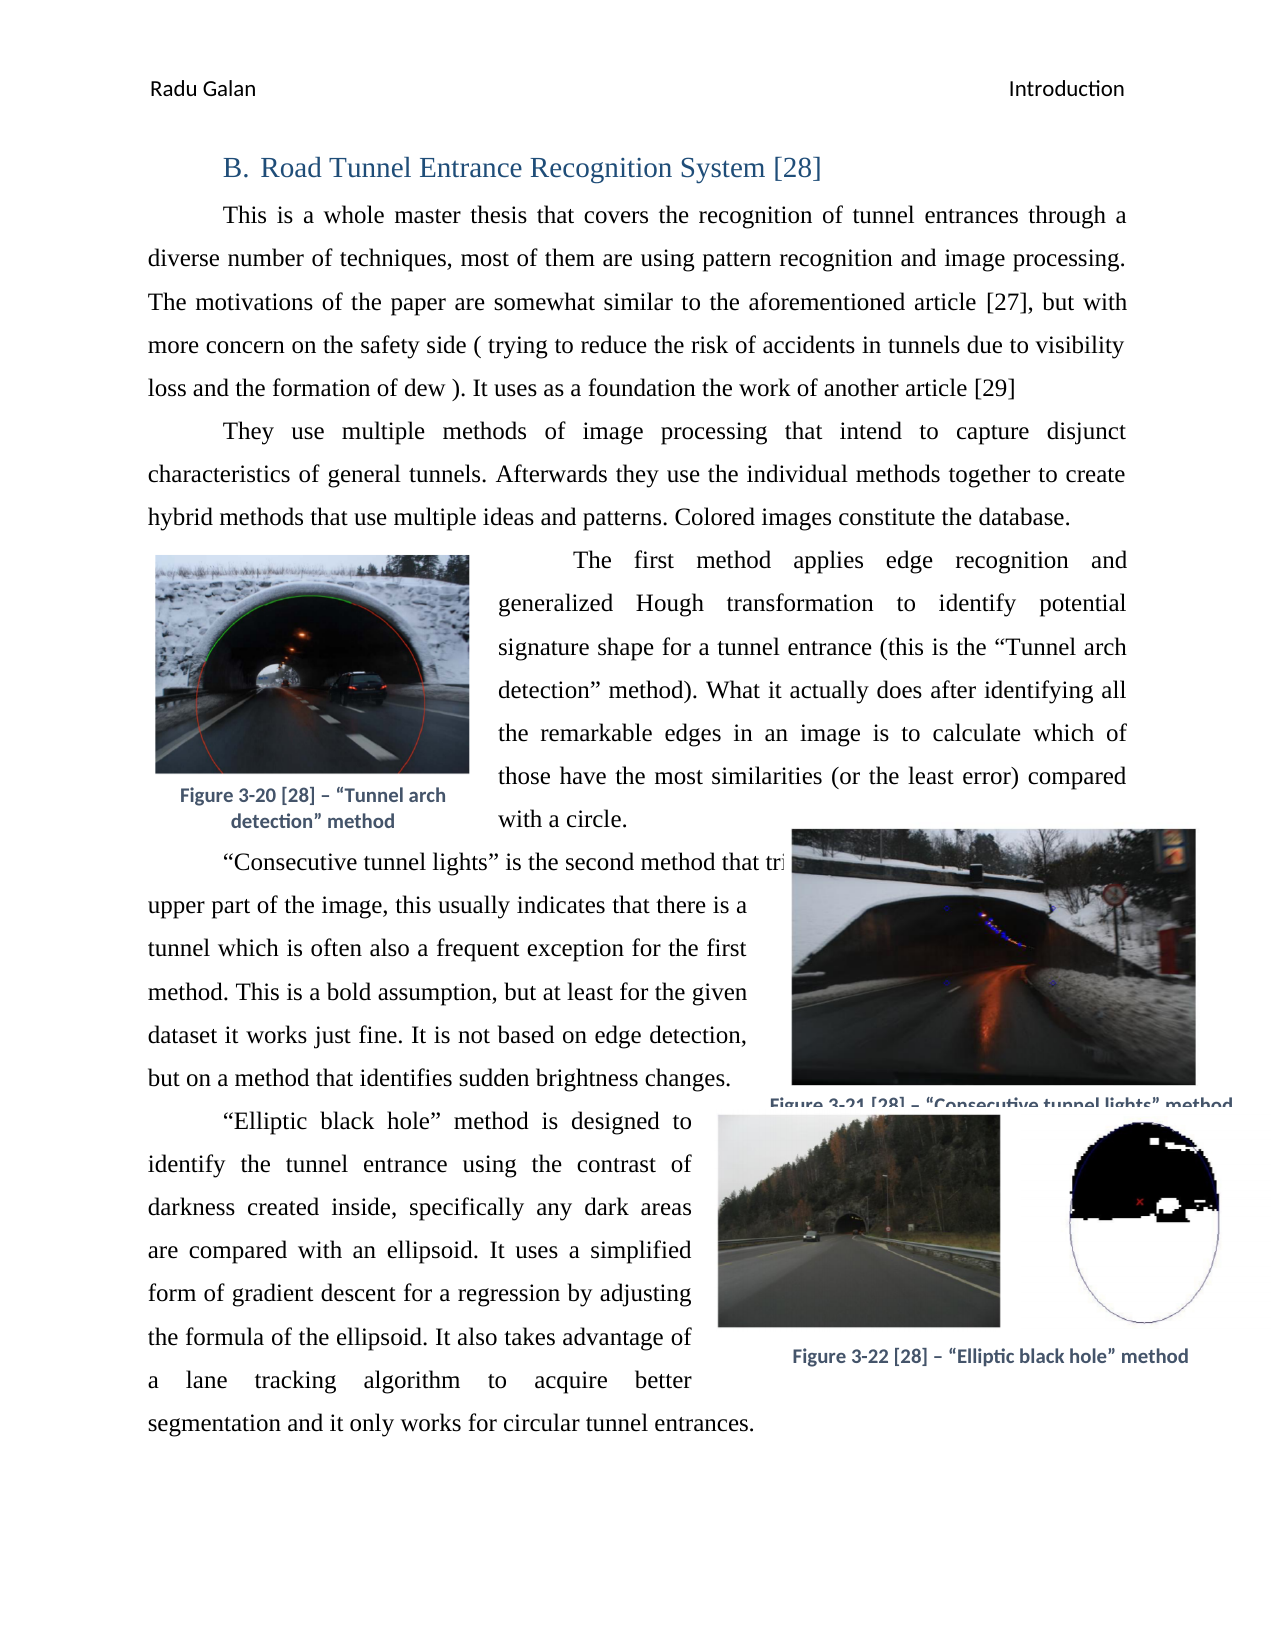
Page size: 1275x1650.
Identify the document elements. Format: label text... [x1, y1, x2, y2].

text They use multiple methods of image processing that intend to capture disjunct characteristics of general tunnels. Afterwards they use the individual methods together to create hybrid methods that use multiple ideas and patterns. Colored images constitute the database. [148, 416, 1127, 531]
text “Elliptic black hole” method is designed to identify the tunnel entrance using the contrast of darkness created inside, specifically any dark areas are compared with an ellipsoid. It uses a simplified form of gradient descent for a regression by adjusting the formula of the ellipsoid. It also takes advantage of a lane tracking algorithm to acquire better segmentation and it only works for circular tunnel entrances. [148, 1106, 1127, 1437]
subtitle Road Tunnel Entrance Recognition System [223, 150, 1127, 183]
text “Consecutive tunnel lights” is the second method that tries to identify light sources on the upper part of the image, this usually indicates that there is a tunnel which is often also a frequent exception for the first method. This is a bold assumption, but at least for the given dataset it works just fine. It is not based on edge detection, but on a method that identifies sudden brightness changes. [148, 847, 1127, 1092]
text This is a whole master thesis that covers the recognition of tunnel entrances through a diverse number of techniques, most of them are using pattern recognition and image processing. The motivations of the paper are somewhat similar to the aforementioned article , but with more concern on the safety side ( trying to reduce the risk of accidents in tunnels due to visibility loss and the formation of dew ). It uses as a foundation the work of another article [148, 200, 1127, 402]
picture [783, 821, 1202, 1086]
picture [147, 546, 478, 777]
picture [711, 1107, 1271, 1334]
